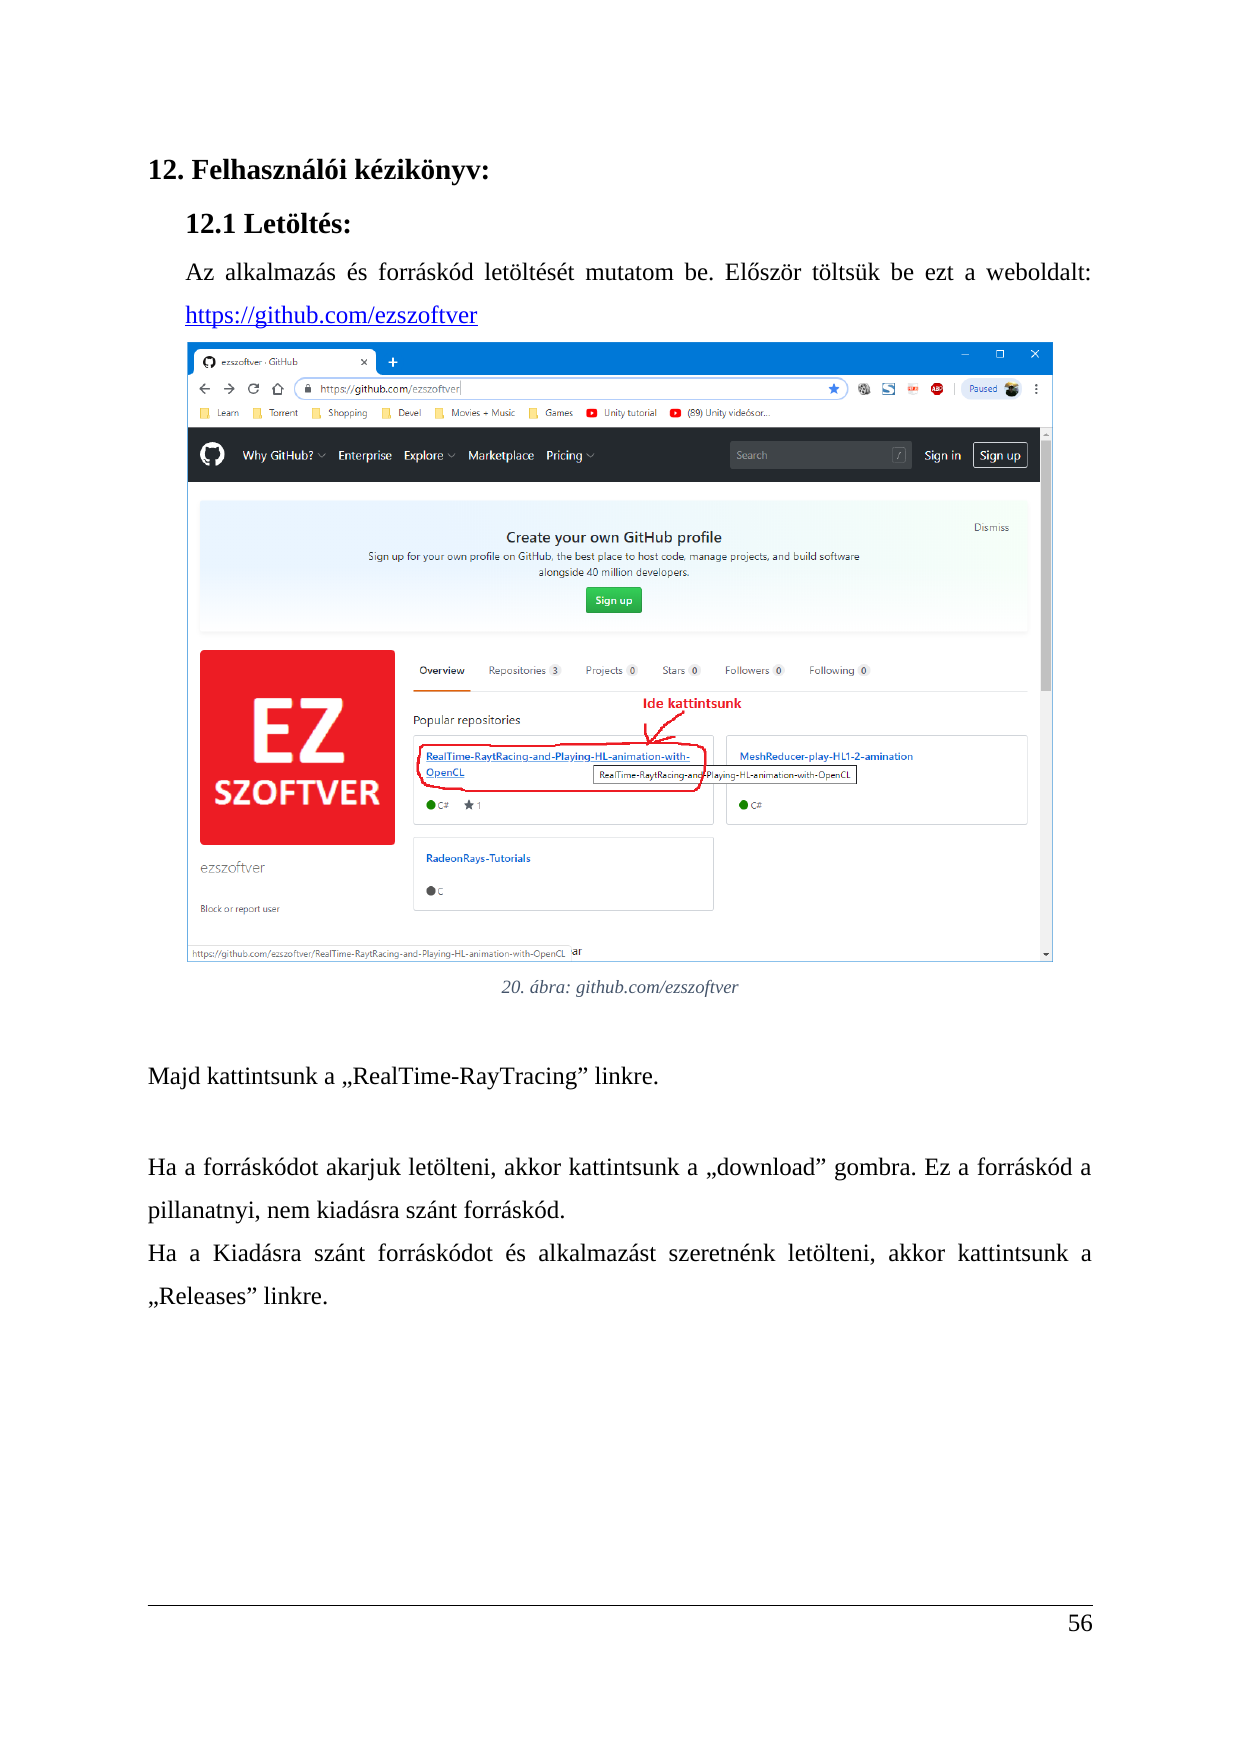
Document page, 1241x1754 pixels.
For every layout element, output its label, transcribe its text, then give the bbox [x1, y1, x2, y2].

text Az alkalmazás és forráskód letöltését mutatom be. Először töltsük be ezt a weboldalt: https://github.com/ezszoftver [185, 257, 1093, 328]
text Ha a forráskódot akarjuk letölteni, akkor kattintsunk a „download” gombra. Ez a forráskód a pillanatnyi, nem kiadásra szánt forráskód. [148, 1152, 1093, 1224]
text Majd kattintsunk a „RealTime-RayTracing” linkre. [148, 1061, 1093, 1090]
subtitle 12. Felhasználói kézikönyv: [148, 152, 1093, 185]
text Ha a Kiadásra szánt forráskódot és alkalmazást szeretnénk letölteni, akkor kattintsunk a „Releases” linkre. [148, 1238, 1093, 1310]
subtitle 12.1 Letöltés: [185, 206, 1093, 240]
picture [187, 342, 1053, 962]
text 20. ábra: github.com/ezszoftver [148, 976, 1093, 997]
